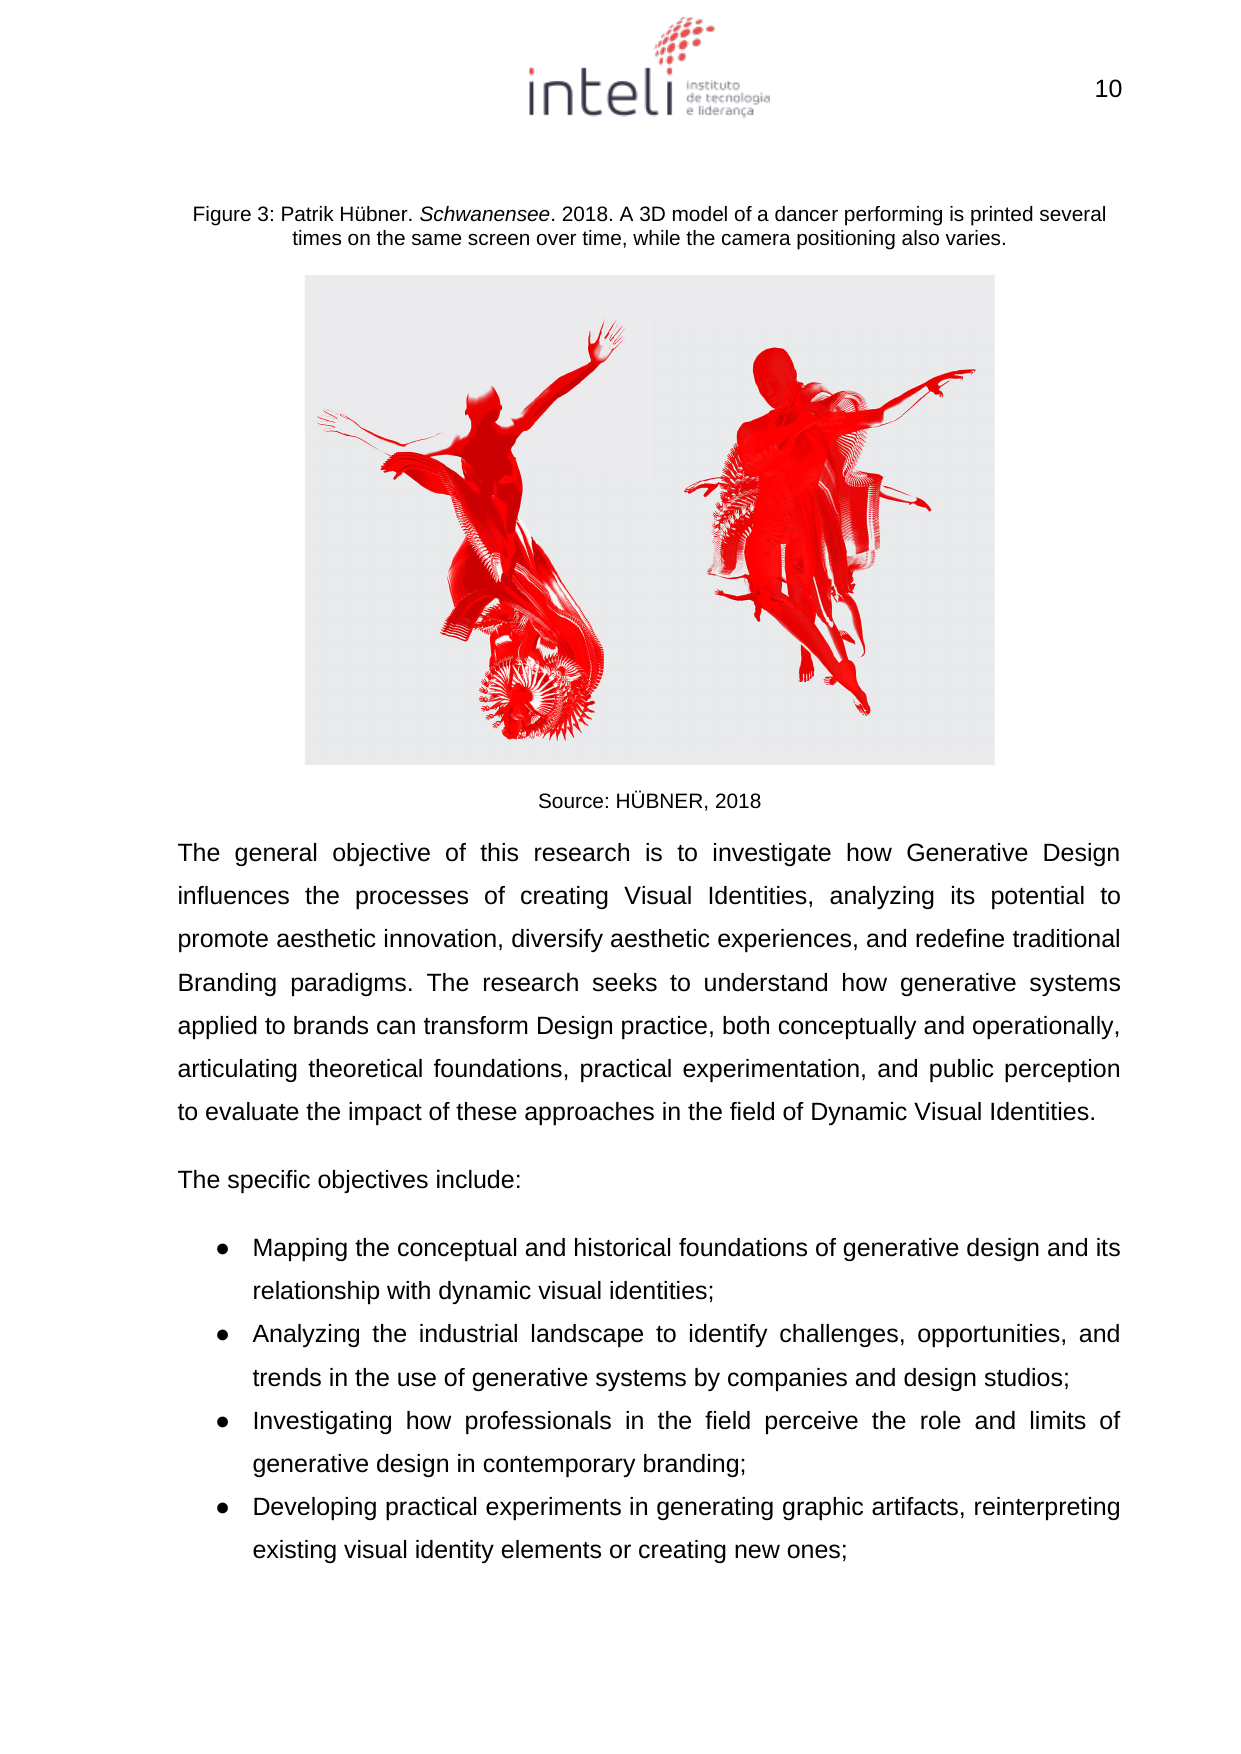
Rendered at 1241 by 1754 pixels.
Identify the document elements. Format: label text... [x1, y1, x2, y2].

text The specific objectives include: [177, 1165, 1122, 1194]
picture [304, 275, 995, 765]
text Source: HÜBNER, 2018 [177, 789, 1122, 813]
text The general objective of this research is to investigate how Generative Design influences the processes of creating Visual Identities, analyzing its potential to promote aesthetic innovation, diversify aesthetic experiences, and redefine traditional Branding paradigms. The research seeks to understand how generative systems applied to brands can transform Design practice, both conceptually and operationally, articulating theoretical foundations, practical experimentation, and public perception to evaluate the impact of these approaches in the field of Dynamic Visual Identities. [177, 838, 1122, 1126]
text Figure 3: Patrik Hübner. Schwanensee. 2018. A 3D model of a dancer performing is printed several times on the same screen over time, while the camera positioning also varies. [177, 202, 419, 250]
list Mapping the conceptual and historical foundations of generative design and its relationship with dynamic visual identities; [215, 1233, 1122, 1305]
picture [529, 17, 770, 118]
list Developing practical experiments in generating graphic artifacts, reinterpreting existing visual identity elements or creating new ones; [215, 1492, 1122, 1564]
list Analyzing the industrial landscape to identify challenges, opportunities, and trends in the use of generative systems by companies and design studios; [215, 1319, 1122, 1391]
list Investigating how professionals in the field perceive the role and limits of generative design in contemporary branding; [215, 1406, 1122, 1477]
